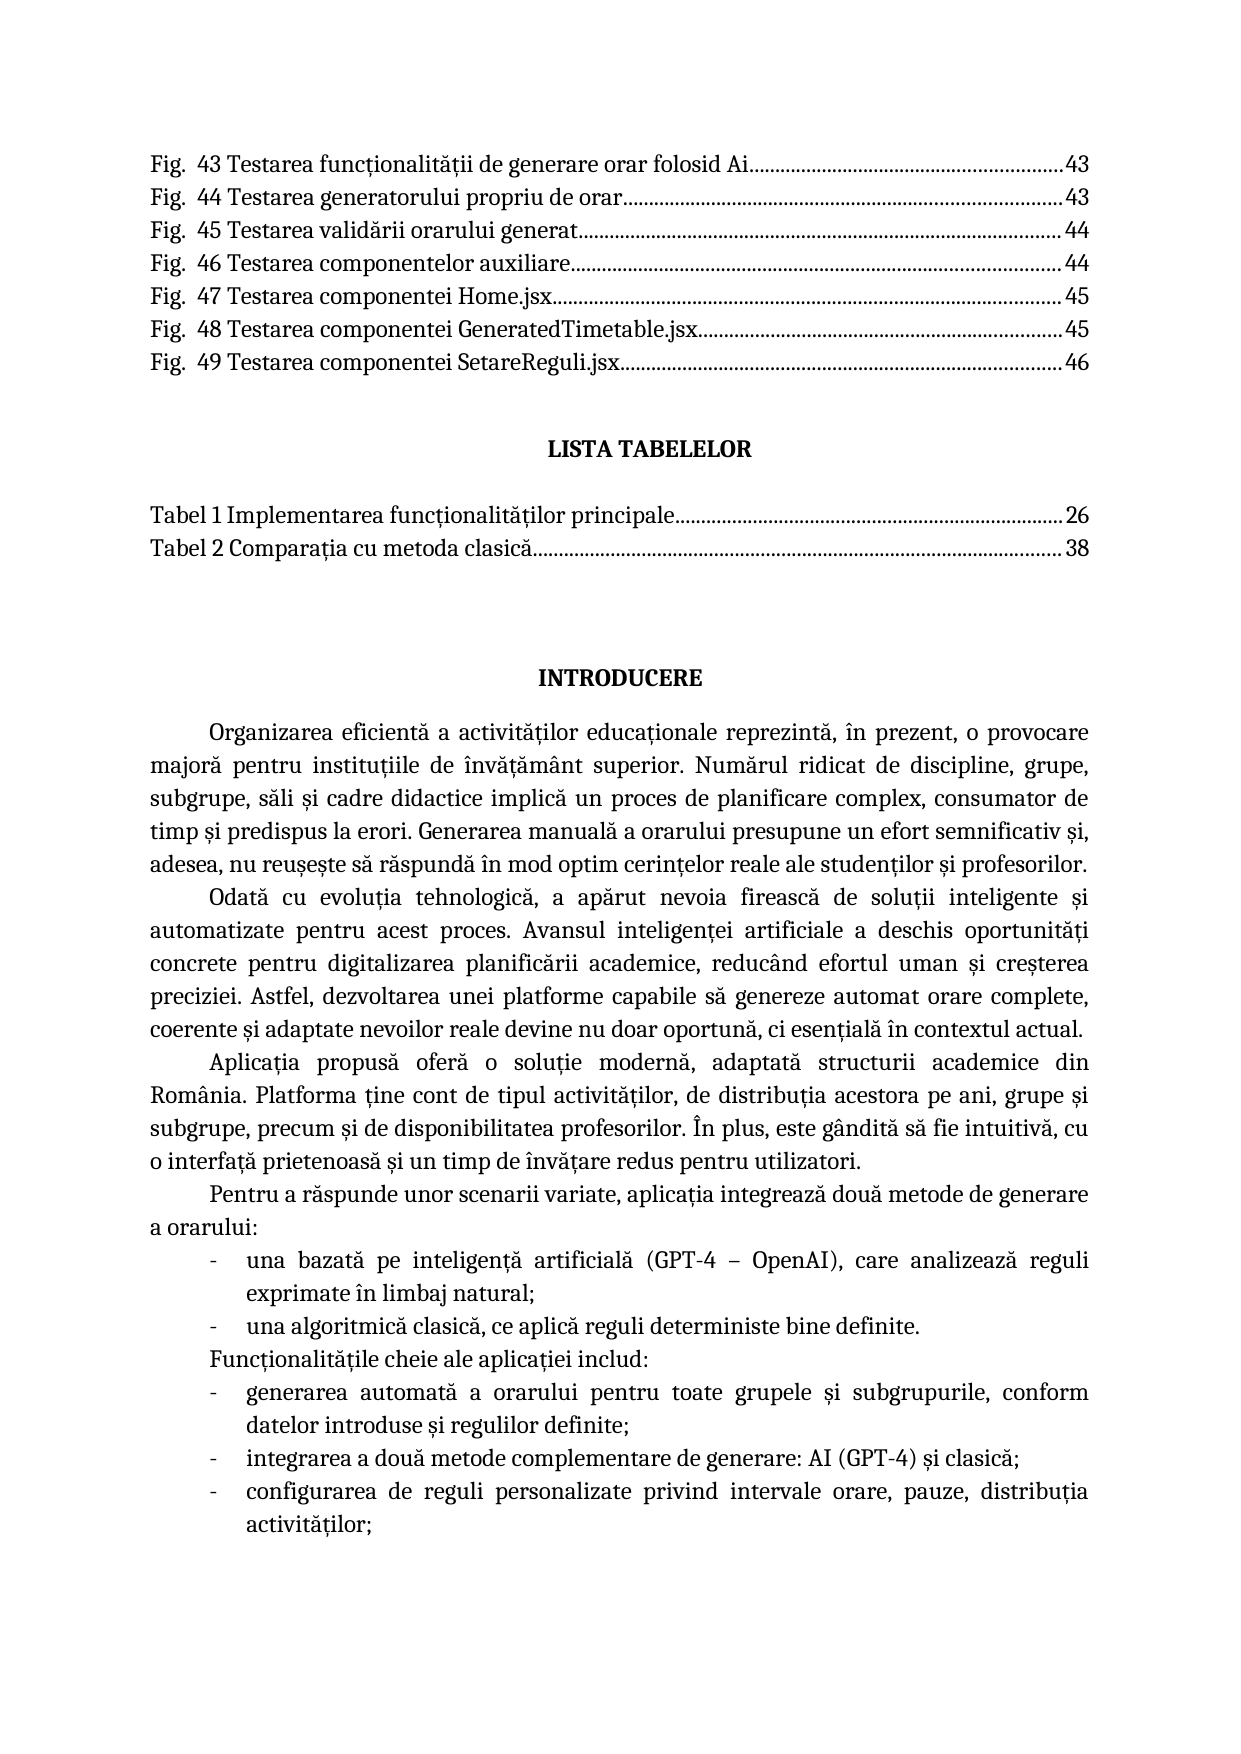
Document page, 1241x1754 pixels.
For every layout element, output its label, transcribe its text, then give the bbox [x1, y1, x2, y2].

text LISTA TABELELOR [150, 435, 1090, 464]
subtitle Introducere [150, 664, 1090, 692]
text Fig. 46 Testarea componentelor auxiliare 44 [150, 249, 1090, 278]
text Organizarea eficientă a activităților educaționale reprezintă, în prezent, o provocare majoră pentru instituțiile de învățământ superior. Numărul ridicat de discipline, grupe, subgrupe, săli și cadre didactice implică un proces de planificare complex, consumator de timp și predispus la erori. Generarea manuală a orarului presupune un efort semnificativ și, adesea, nu reușește să răspundă în mod optim cerințelor reale ale studenților și profesorilor. [150, 717, 1090, 878]
text Fig. 47 Testarea componentei Home.jsx 45 [150, 282, 1090, 311]
text Pentru a răspunde unor scenarii variate, aplicația integrează două metode de generare a orarului: [150, 1180, 1090, 1242]
text Odată cu evoluția tehnologică, a apărut nevoia firească de soluții inteligente și automatizate pentru acest proces. Avansul inteligenței artificiale a deschis oportunități concrete pentru digitalizarea planificării academice, reducând efortul uman și creșterea preciziei. Astfel, dezvoltarea unei platforme capabile să genereze automat orare complete, coerente și adaptate nevoilor reale devine nu doar oportună, ci esențială în contextul actual. [150, 883, 1090, 1043]
text Tabel 2 Comparația cu metoda clasică 38 [150, 534, 1090, 563]
list una bazată pe inteligență artificială (GPT-4 – OpenAI), care analizează reguli exprimate în limbaj natural; [209, 1246, 1090, 1308]
list una algoritmică clasică, ce aplică reguli deterministe bine definite. [209, 1312, 1090, 1341]
text Fig. 44 Testarea generatorului propriu de orar 43 [150, 183, 1090, 212]
text Funcționalitățile cheie ale aplicației includ: [150, 1345, 1090, 1374]
list integrarea a două metode complementare de generare: AI (GPT-4) și clasică; [209, 1444, 1090, 1473]
text Fig. 49 Testarea componentei SetareReguli.jsx 46 [150, 348, 1090, 377]
text Fig. 45 Testarea validării orarului generat 44 [150, 216, 1090, 245]
text Fig. 48 Testarea componentei GeneratedTimetable.jsx 45 [150, 315, 1090, 344]
list configurarea de reguli personalizate privind intervale orare, pauze, distribuția activităților; [209, 1477, 1090, 1539]
text Tabel 1 Implementarea funcționalităților principale 26 [150, 501, 1090, 530]
list generarea automată a orarului pentru toate grupele și subgrupurile, conform datelor introduse și regulilor definite; [209, 1378, 1090, 1440]
text Aplicația propusă oferă o soluție modernă, adaptată structurii academice din România. Platforma ține cont de tipul activităților, de distribuția acestora pe ani, grupe și subgrupe, precum și de disponibilitatea profesorilor. În plus, este gândită să fie intuitivă, cu o interfață prietenoasă și un timp de învățare redus pentru utilizatori. [150, 1048, 1090, 1176]
text Fig. 43 Testarea funcționalității de generare orar folosid Ai 43 [150, 150, 1090, 179]
